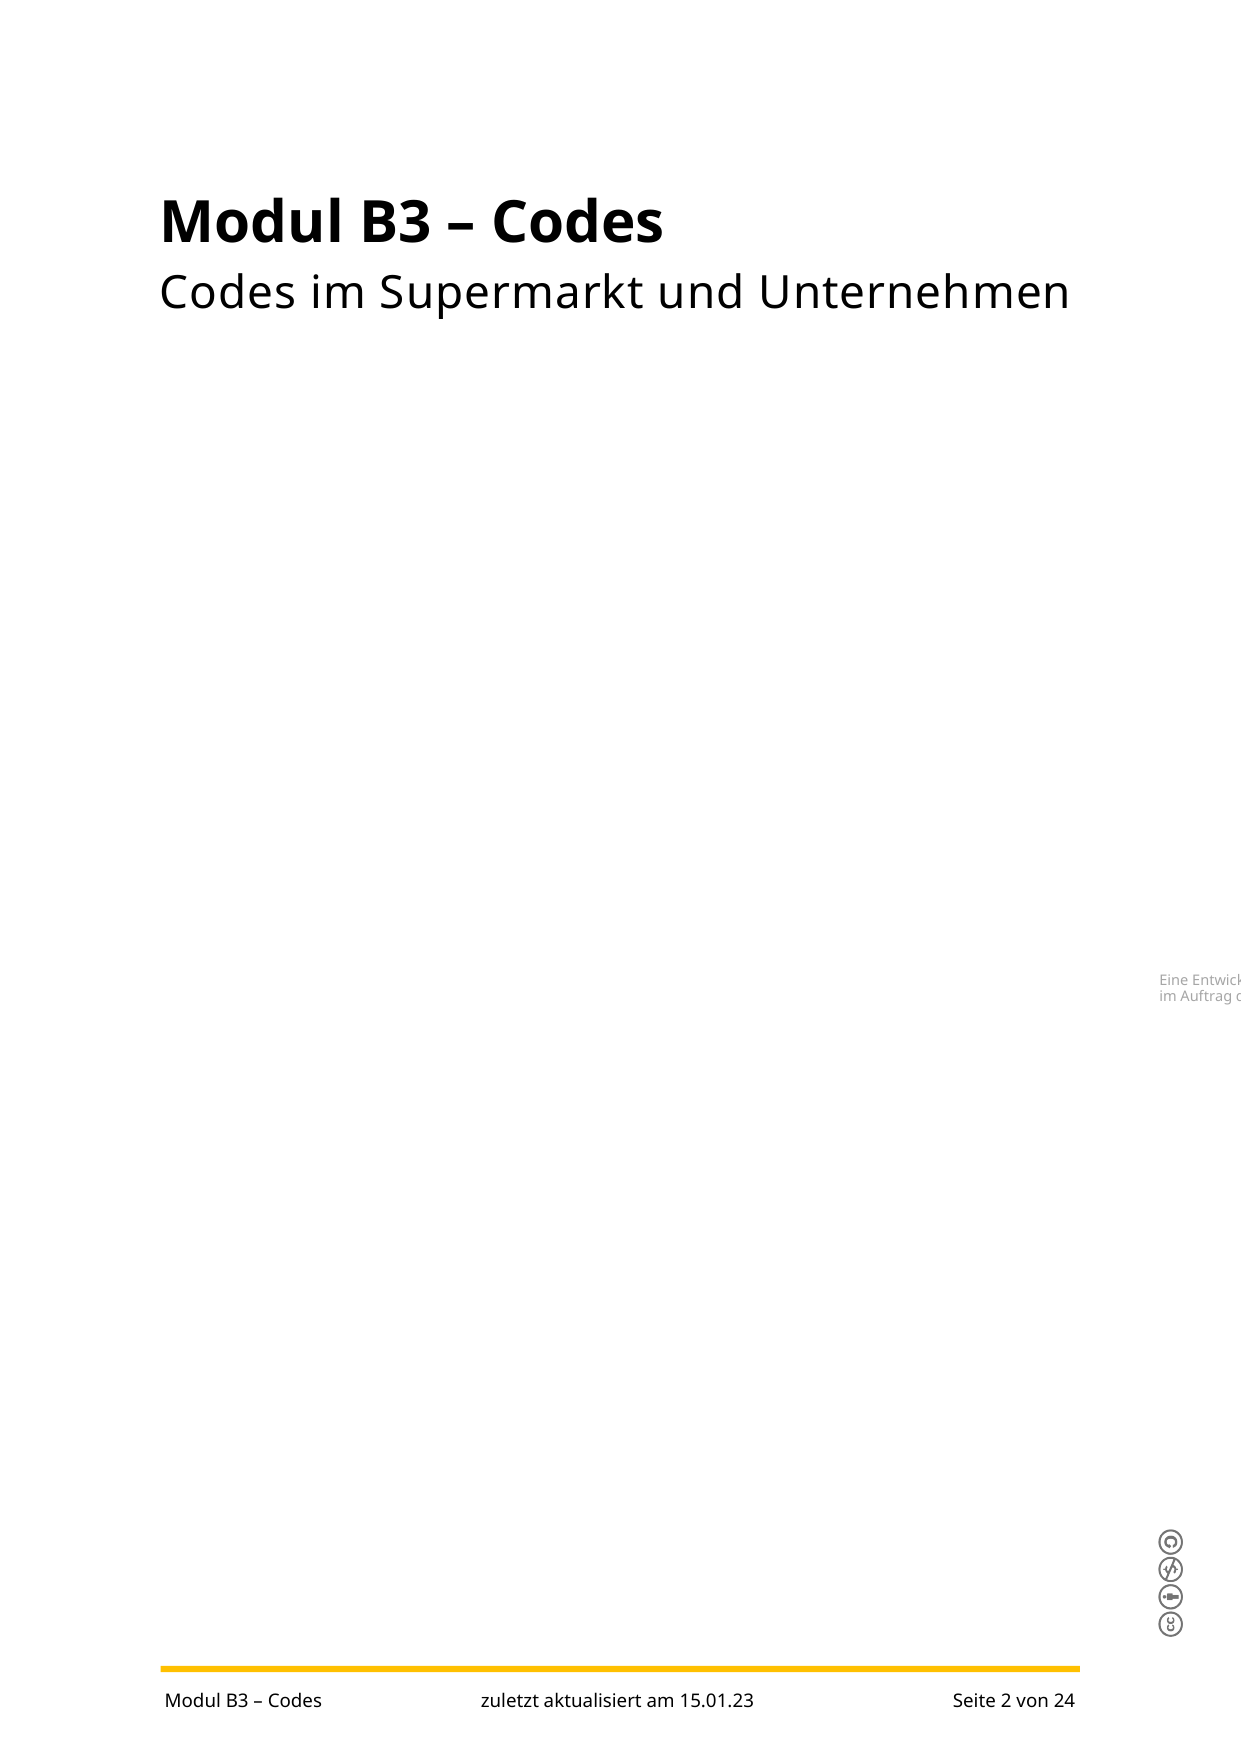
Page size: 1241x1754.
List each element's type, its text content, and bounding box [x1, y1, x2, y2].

text Modul B3 – Codes Codes im Supermarkt und Unternehmen [159, 181, 1081, 322]
